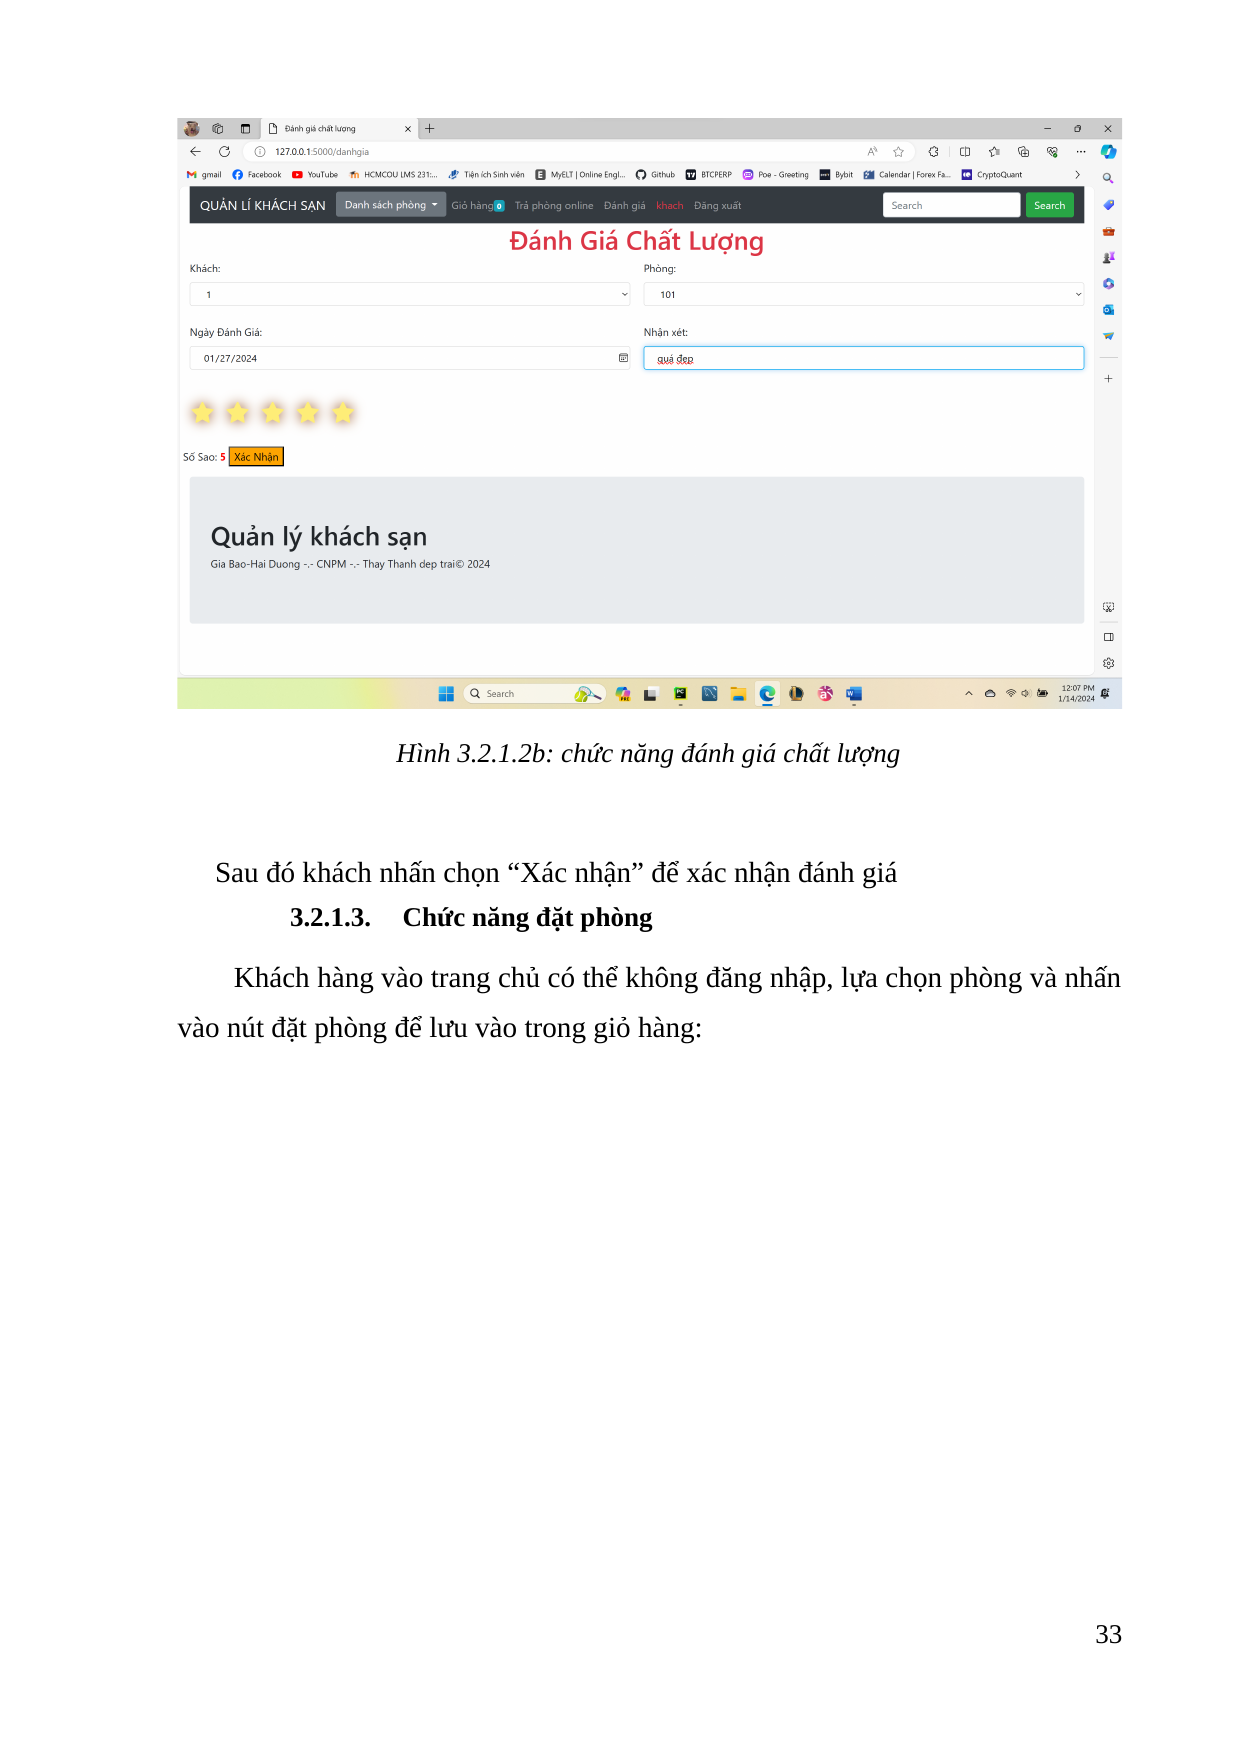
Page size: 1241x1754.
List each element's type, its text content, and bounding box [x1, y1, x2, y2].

list Sau đó khách nhấn chọn “Xác nhận” để xác nhận đánh giá [177, 855, 1122, 888]
picture [177, 118, 1123, 709]
text Khách hàng vào trang chủ có thể không đăng nhập, lựa chọn phòng và nhấn vào nút đặt phòng để lưu vào trong giỏ hàng: [177, 960, 1122, 1044]
text Hình 3.2.1.2b: chức năng đánh giá chất lượng [177, 737, 1122, 768]
subtitle Chức năng đặt phòng [290, 901, 1122, 932]
